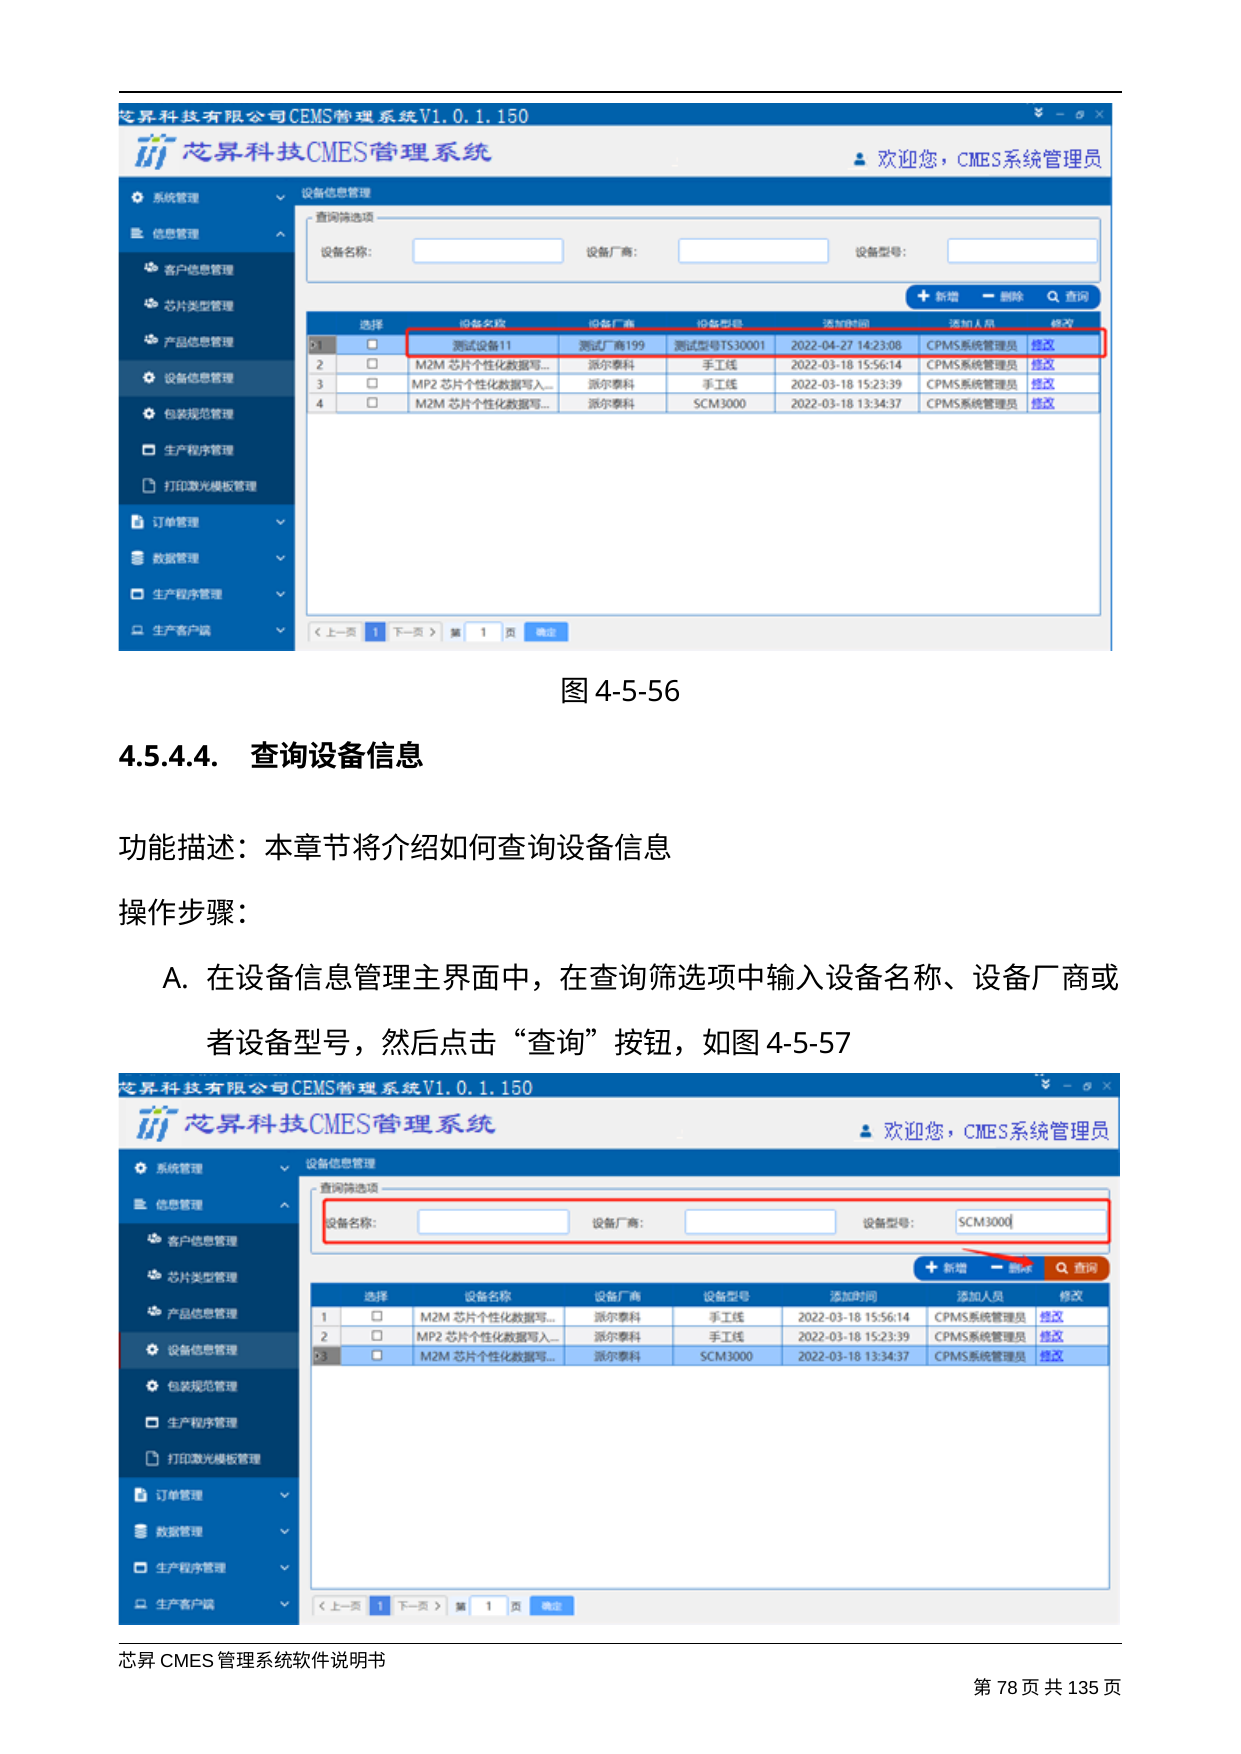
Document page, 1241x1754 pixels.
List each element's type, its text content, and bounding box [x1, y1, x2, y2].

list 操作步骤： [118, 879, 1122, 944]
list 查询设备信息 [118, 721, 1122, 786]
list 功能描述：本章节将介绍如何查询设备信息 [118, 814, 1122, 879]
picture [118, 1073, 1120, 1625]
picture [118, 103, 1114, 651]
list 图4-5-56 [118, 656, 1122, 721]
list 在设备信息管理主界面中，在查询筛选项中输入设备名称、设备厂商或者设备型号，然后点击“查询”按钮，如图4-5-57 [162, 944, 1122, 1074]
